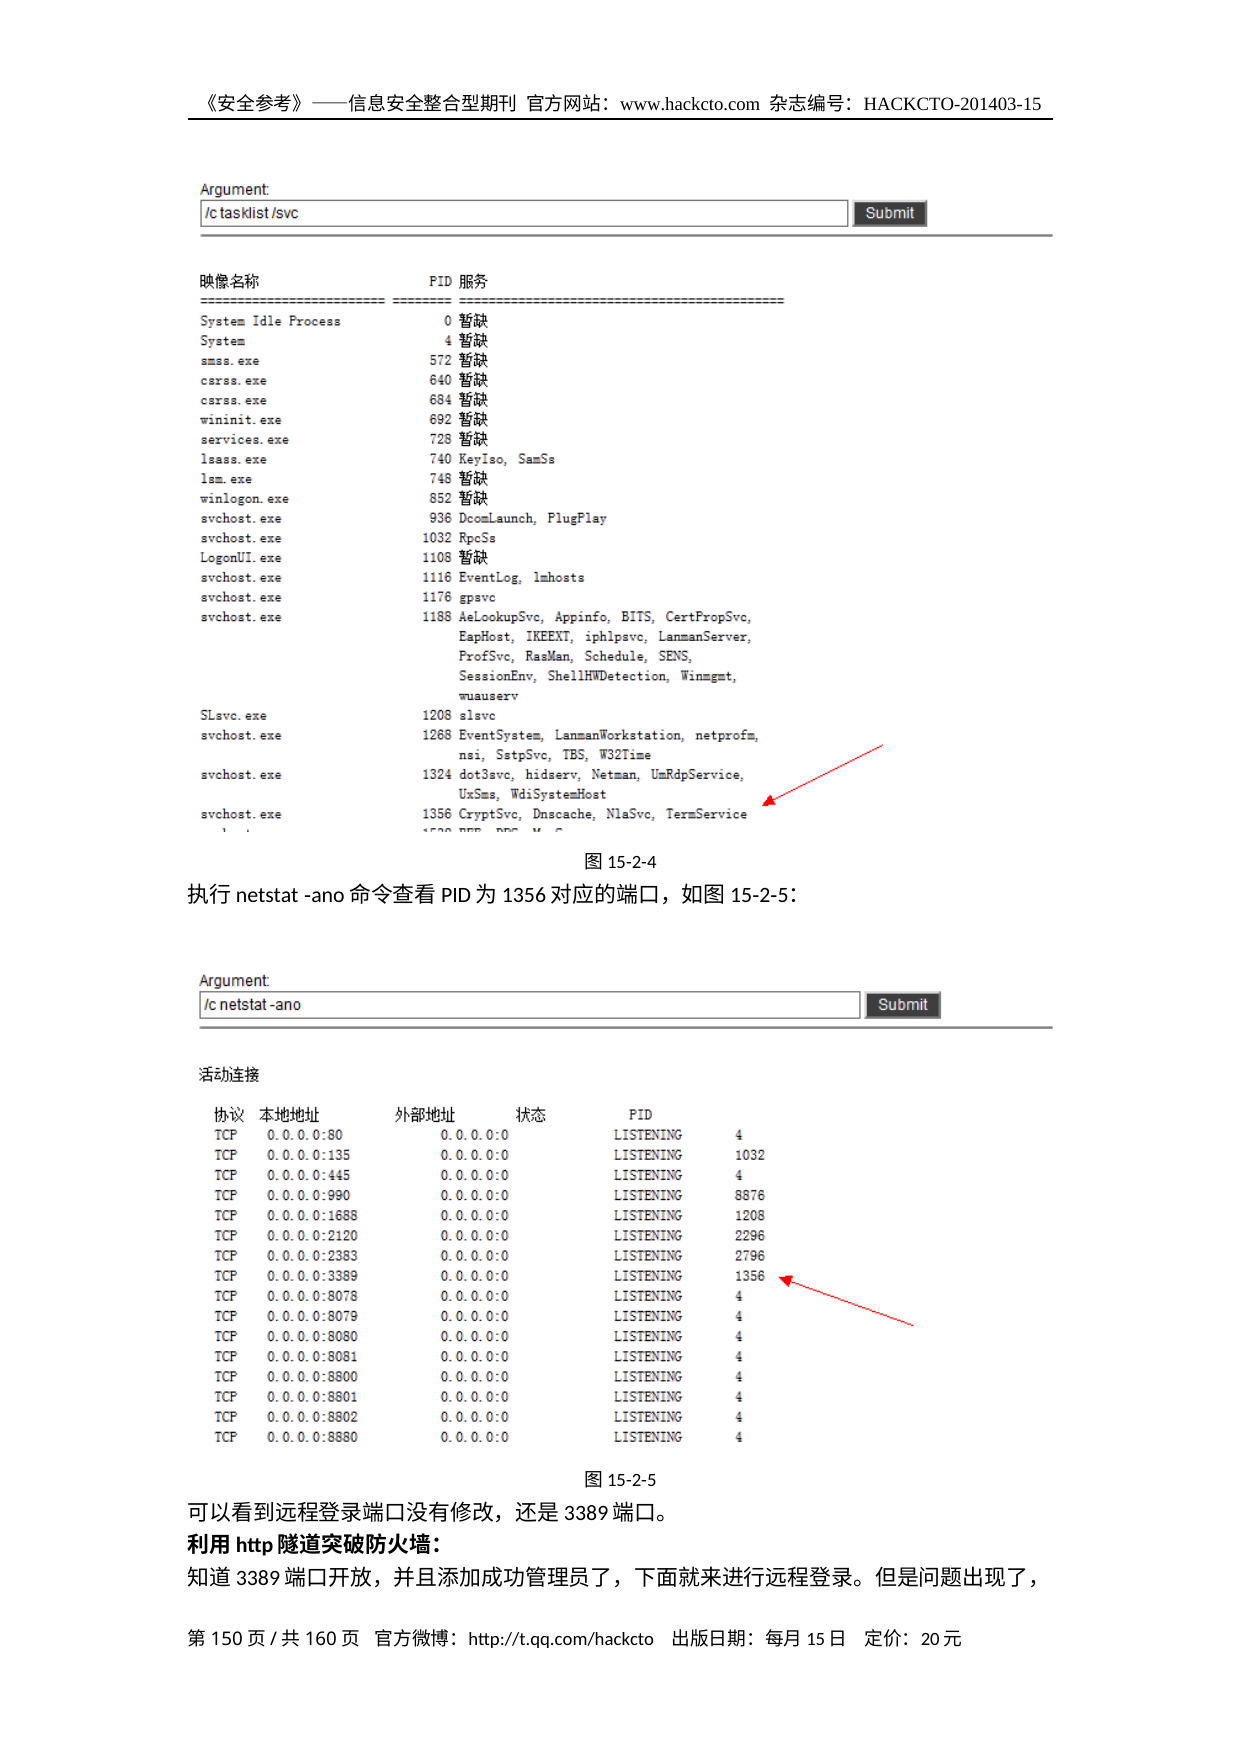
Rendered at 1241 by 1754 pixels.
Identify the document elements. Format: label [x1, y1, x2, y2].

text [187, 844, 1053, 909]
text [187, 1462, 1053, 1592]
picture [187, 174, 1053, 832]
picture [187, 957, 1053, 1447]
